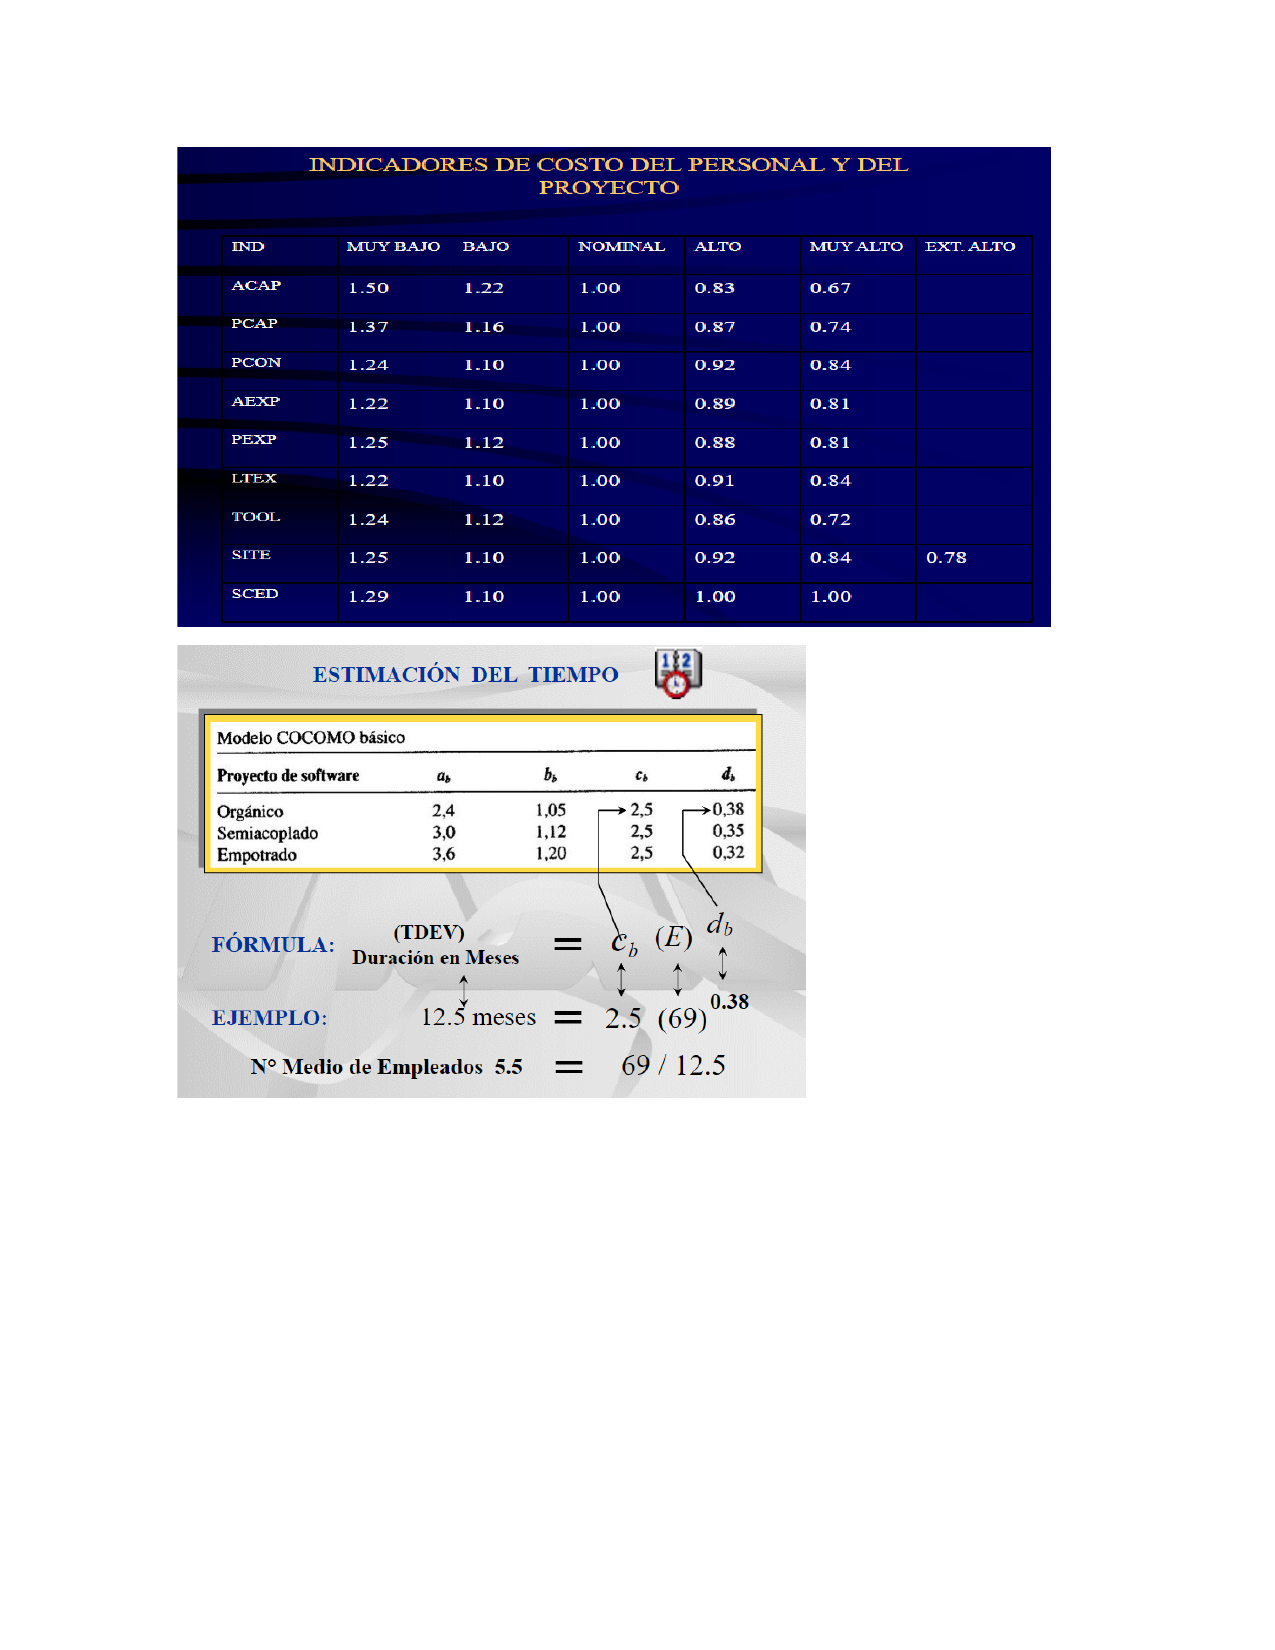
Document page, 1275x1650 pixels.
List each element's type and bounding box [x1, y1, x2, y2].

picture [177, 645, 806, 1098]
picture [177, 147, 1051, 627]
